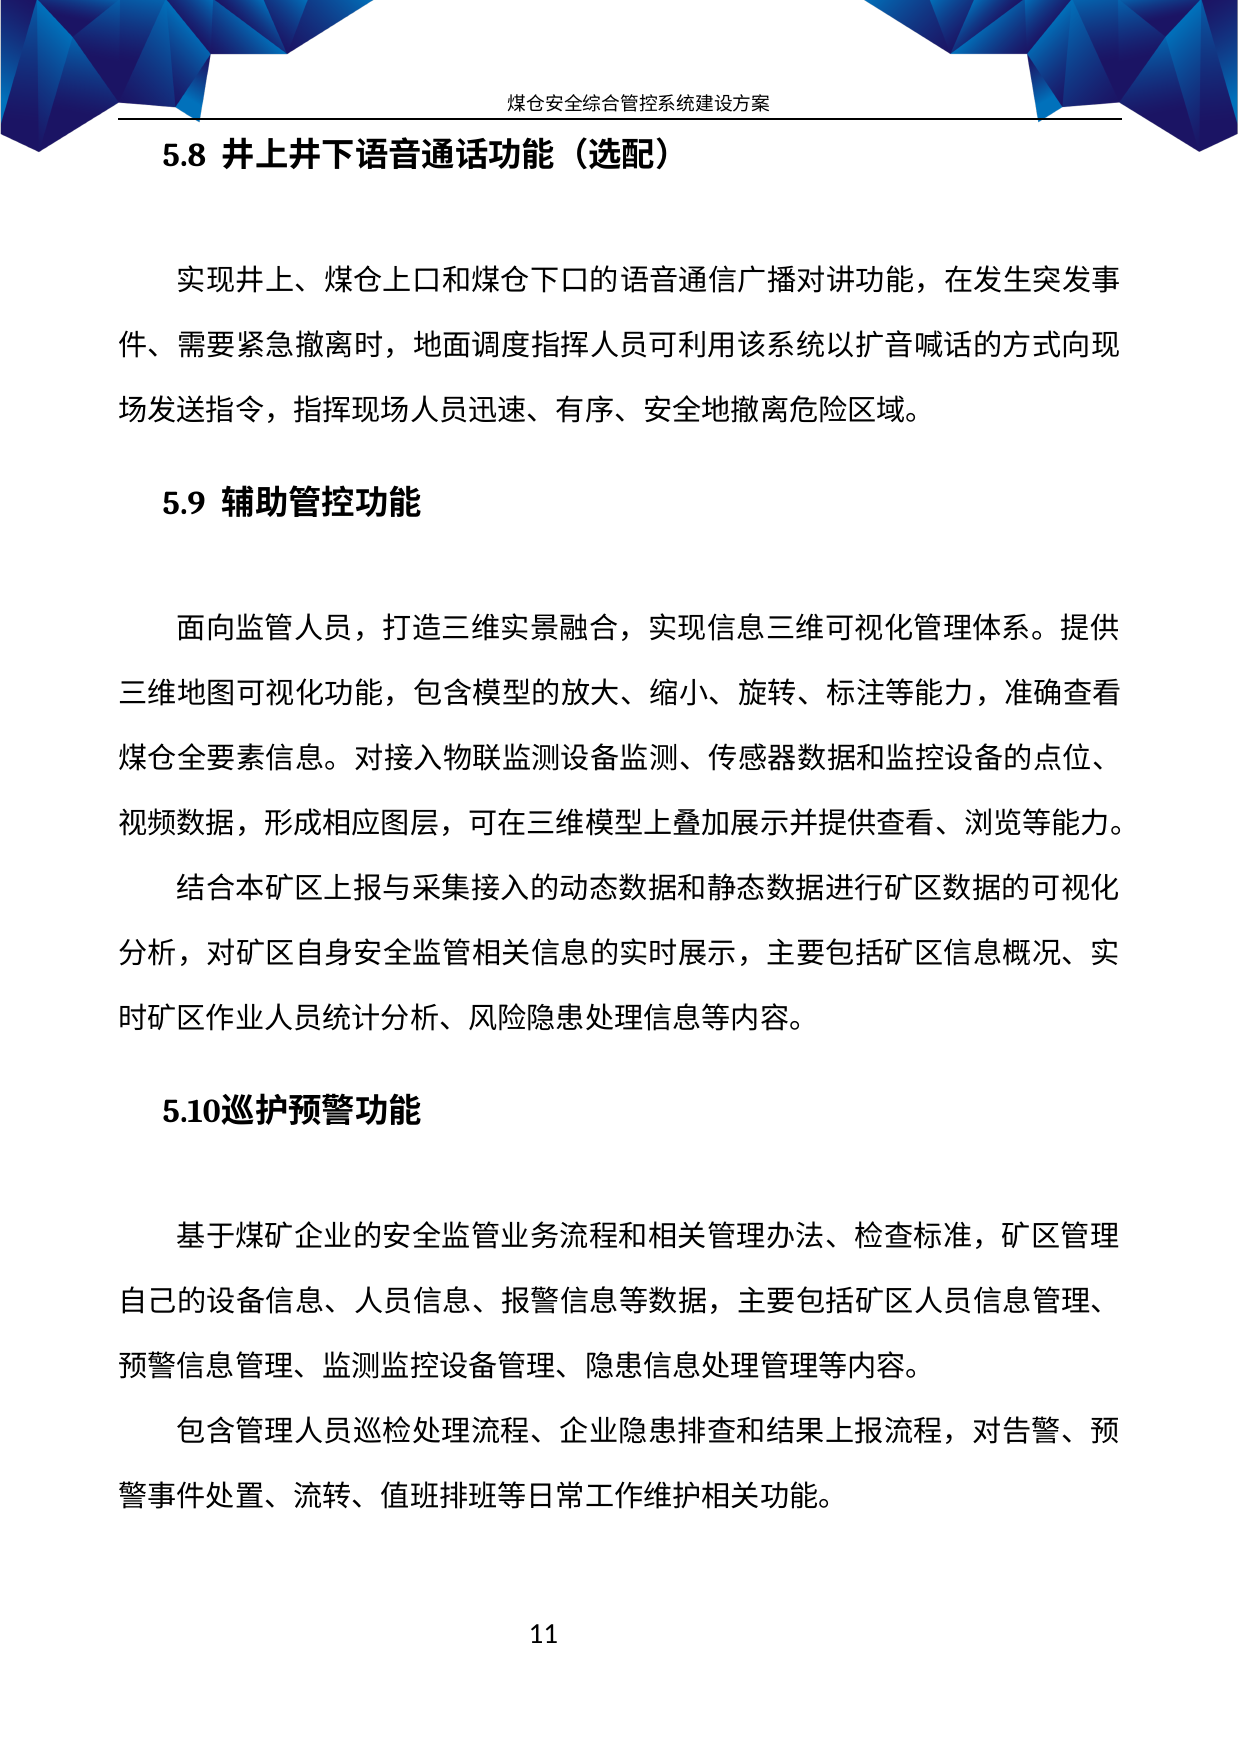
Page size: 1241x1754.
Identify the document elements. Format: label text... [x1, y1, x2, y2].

picture [861, 0, 1238, 155]
subtitle 辅助管控功能 [162, 468, 1122, 533]
text 基于煤矿企业的安全监管业务流程和相关管理办法、检查标准，矿区管理自己的设备信息、人员信息、报警信息等数据，主要包括矿区人员信息管理、预警信息管理、监测监控设备管理、隐患信息处理管理等内容。 [118, 1201, 1122, 1396]
subtitle 巡护预警功能 [162, 1076, 1122, 1141]
text 包含管理人员巡检处理流程、企业隐患排查和结果上报流程，对告警、预警事件处置、流转、值班排班等日常工作维护相关功能。 [118, 1396, 1122, 1526]
text 实现井上、煤仓上口和煤仓下口的语音通信广播对讲功能，在发生突发事件、需要紧急撤离时，地面调度指挥人员可利用该系统以扩音喊话的方式向现场发送指令，指挥现场人员迅速、有序、安全地撤离危险区域。 [118, 246, 1122, 441]
text 结合本矿区上报与采集接入的动态数据和静态数据进行矿区数据的可视化分析，对矿区自身安全监管相关信息的实时展示，主要包括矿区信息概况、实时矿区作业人员统计分析、风险隐患处理信息等内容。 [118, 853, 1122, 1048]
picture [1, 0, 376, 155]
text 面向监管人员，打造三维实景融合，实现信息三维可视化管理体系。提供三维地图可视化功能，包含模型的放大、缩小、旋转、标注等能力，准确查看煤仓全要素信息。对接入物联监测设备监测、传感器数据和监控设备的点位、视频数据，形成相应图层，可在三维模型上叠加展示并提供查看、浏览等能力。 [118, 593, 1122, 853]
subtitle 井上井下语音通话功能（选配） [162, 120, 1122, 185]
